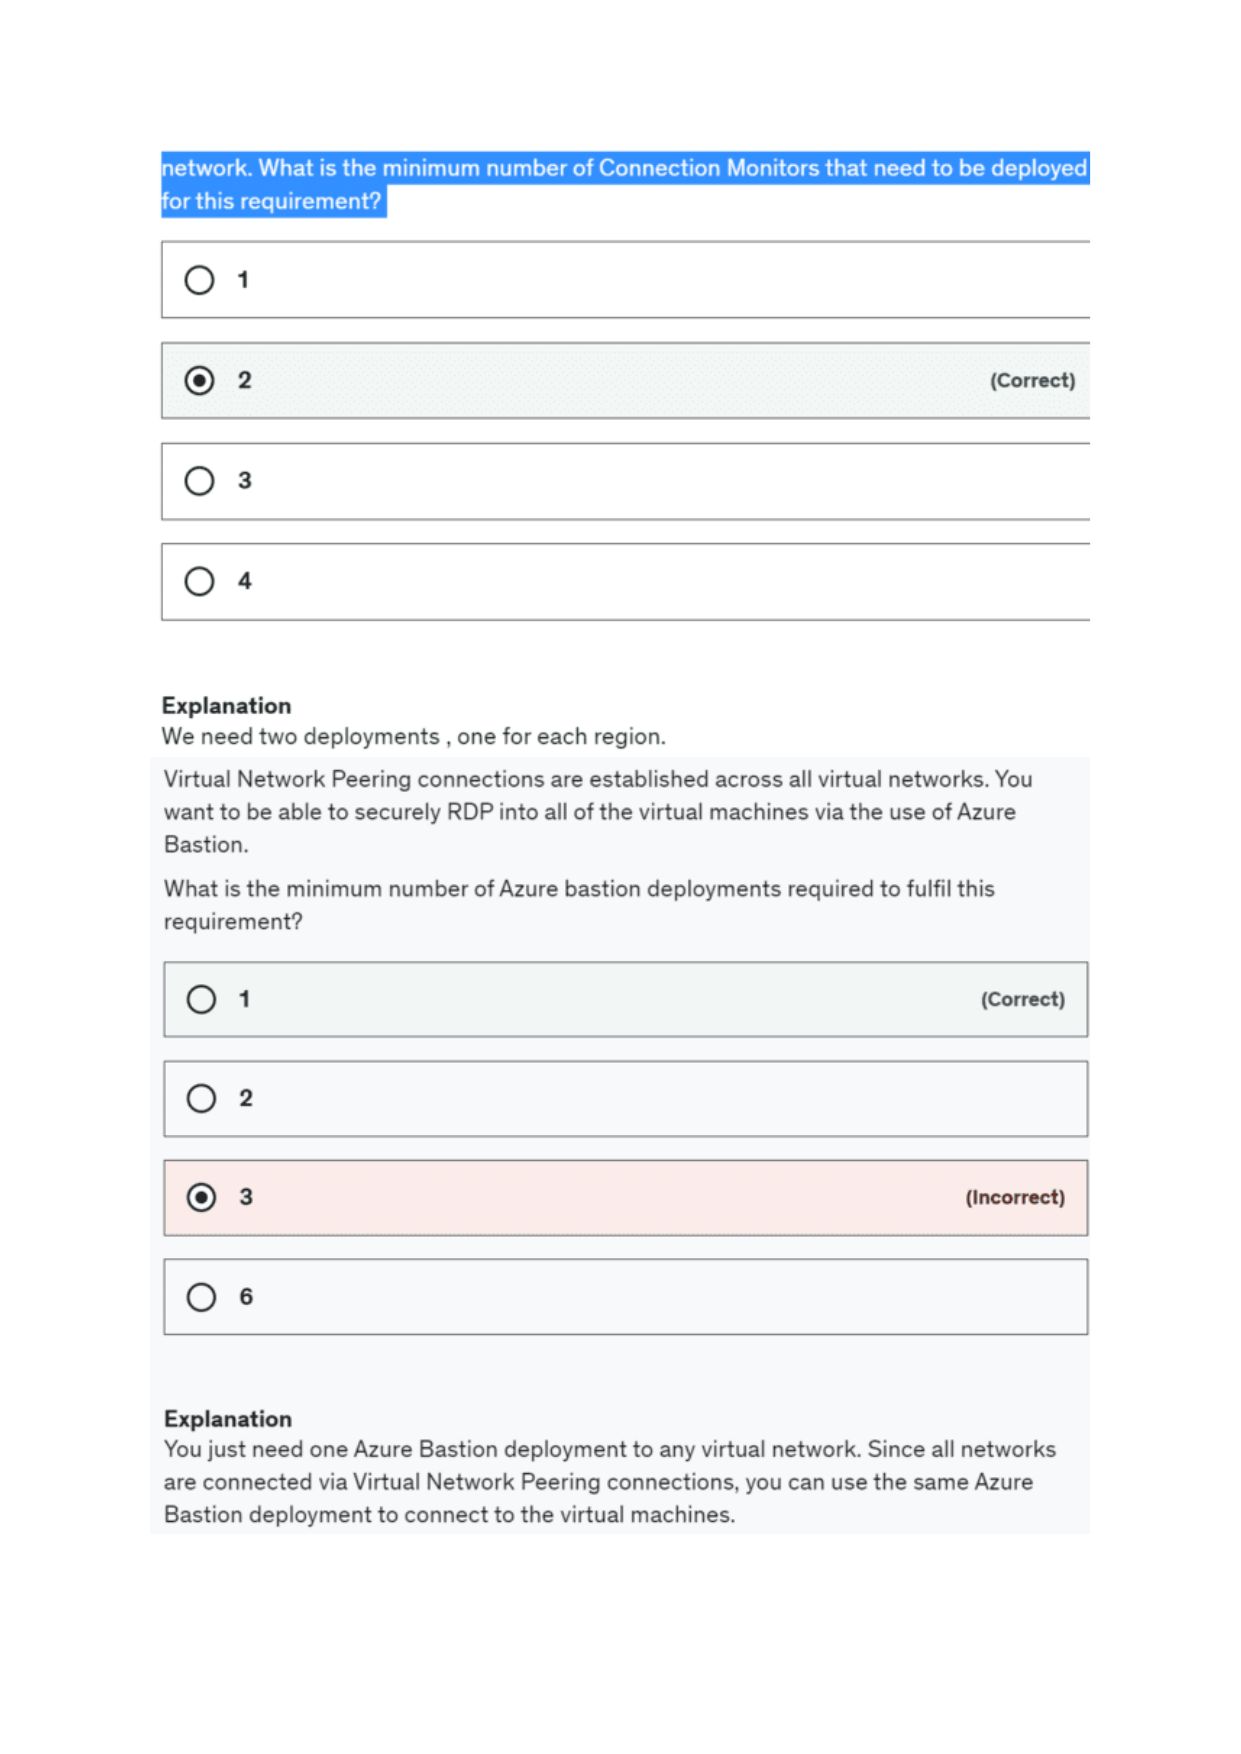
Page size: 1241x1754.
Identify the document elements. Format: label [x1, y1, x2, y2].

picture [150, 150, 1091, 756]
picture [150, 757, 1091, 1534]
